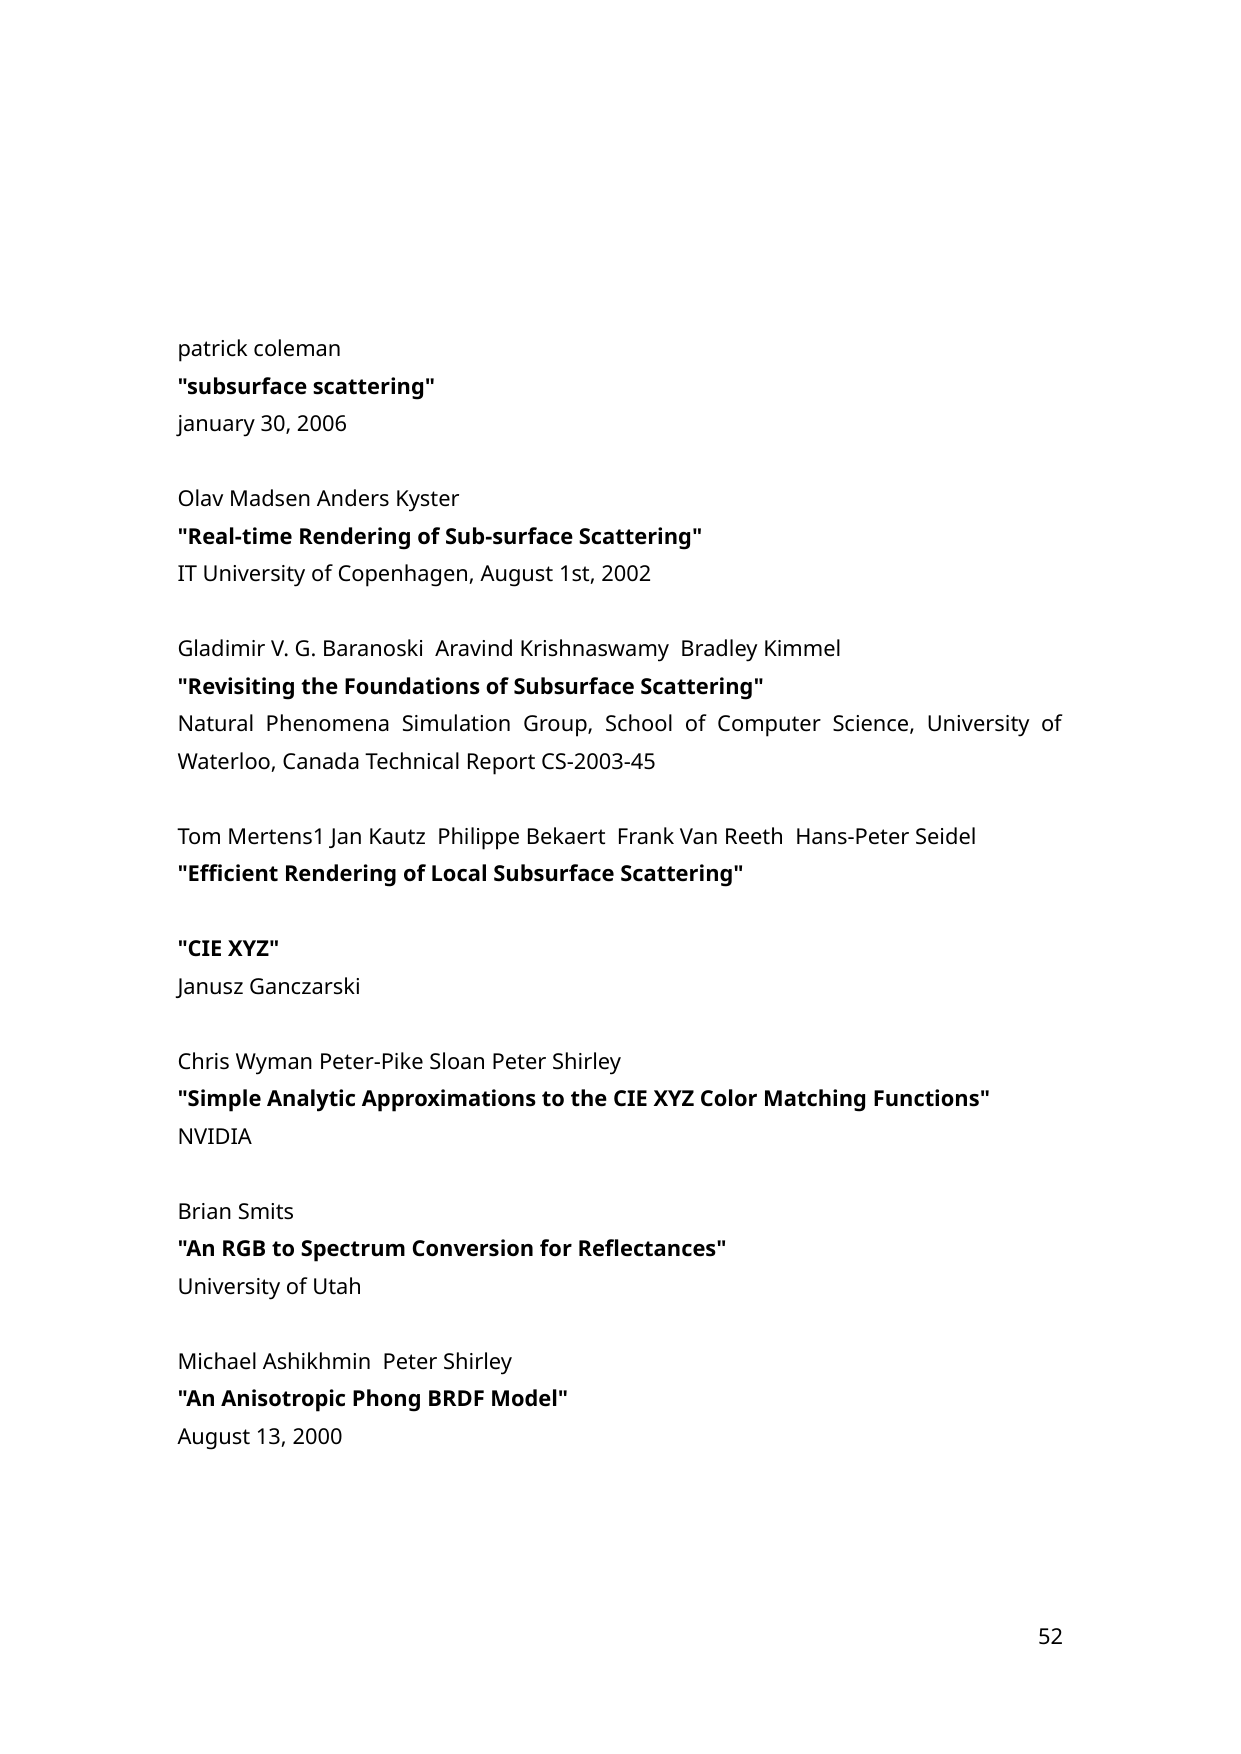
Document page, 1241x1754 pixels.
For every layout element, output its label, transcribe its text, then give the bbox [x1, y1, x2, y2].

text "An Anisotropic Phong BRDF Model" [177, 1379, 1063, 1417]
text Janusz Ganczarski [177, 967, 1063, 1004]
text "Simple Analytic Approximations to the CIE XYZ Color Matching Functions" [177, 1079, 1063, 1117]
text Tom Mertens1 Jan Kautz Philippe Bekaert Frank Van Reeth Hans-Peter Seidel [177, 817, 1063, 854]
text August 13, 2000 [177, 1417, 1063, 1454]
text "Efficient Rendering of Local Subsurface Scattering" [177, 854, 1063, 892]
text Natural Phenomena Simulation Group, of Science, Technical Report CS-2003-45 [177, 704, 1063, 779]
text "Revisiting the Foundations of Subsurface Scattering" [177, 667, 1063, 704]
text Brian Smits [177, 1192, 1063, 1229]
text "subsurface scattering" [177, 367, 1063, 404]
text NVIDIA [177, 1117, 1063, 1154]
text Michael Ashikhmin Peter Shirley [177, 1342, 1063, 1379]
text "Real-time Rendering of Sub-surface Scattering" [177, 517, 1063, 554]
text january 30, 2006 [177, 404, 1063, 442]
text "An RGB to Spectrum Conversion for Reflectances" [177, 1229, 1063, 1267]
text IT , August 1st, 2002 [177, 554, 1063, 592]
text "CIE XYZ" [177, 929, 1063, 967]
text Gladimir V. G. Baranoski Aravind Krishnaswamy Bradley Kimmel [177, 629, 1063, 667]
text patrick coleman [177, 329, 1063, 367]
text Chris Wyman Peter-Pike Sloan Peter Shirley [177, 1042, 1063, 1079]
text Olav Madsen Anders Kyster [177, 479, 1063, 517]
